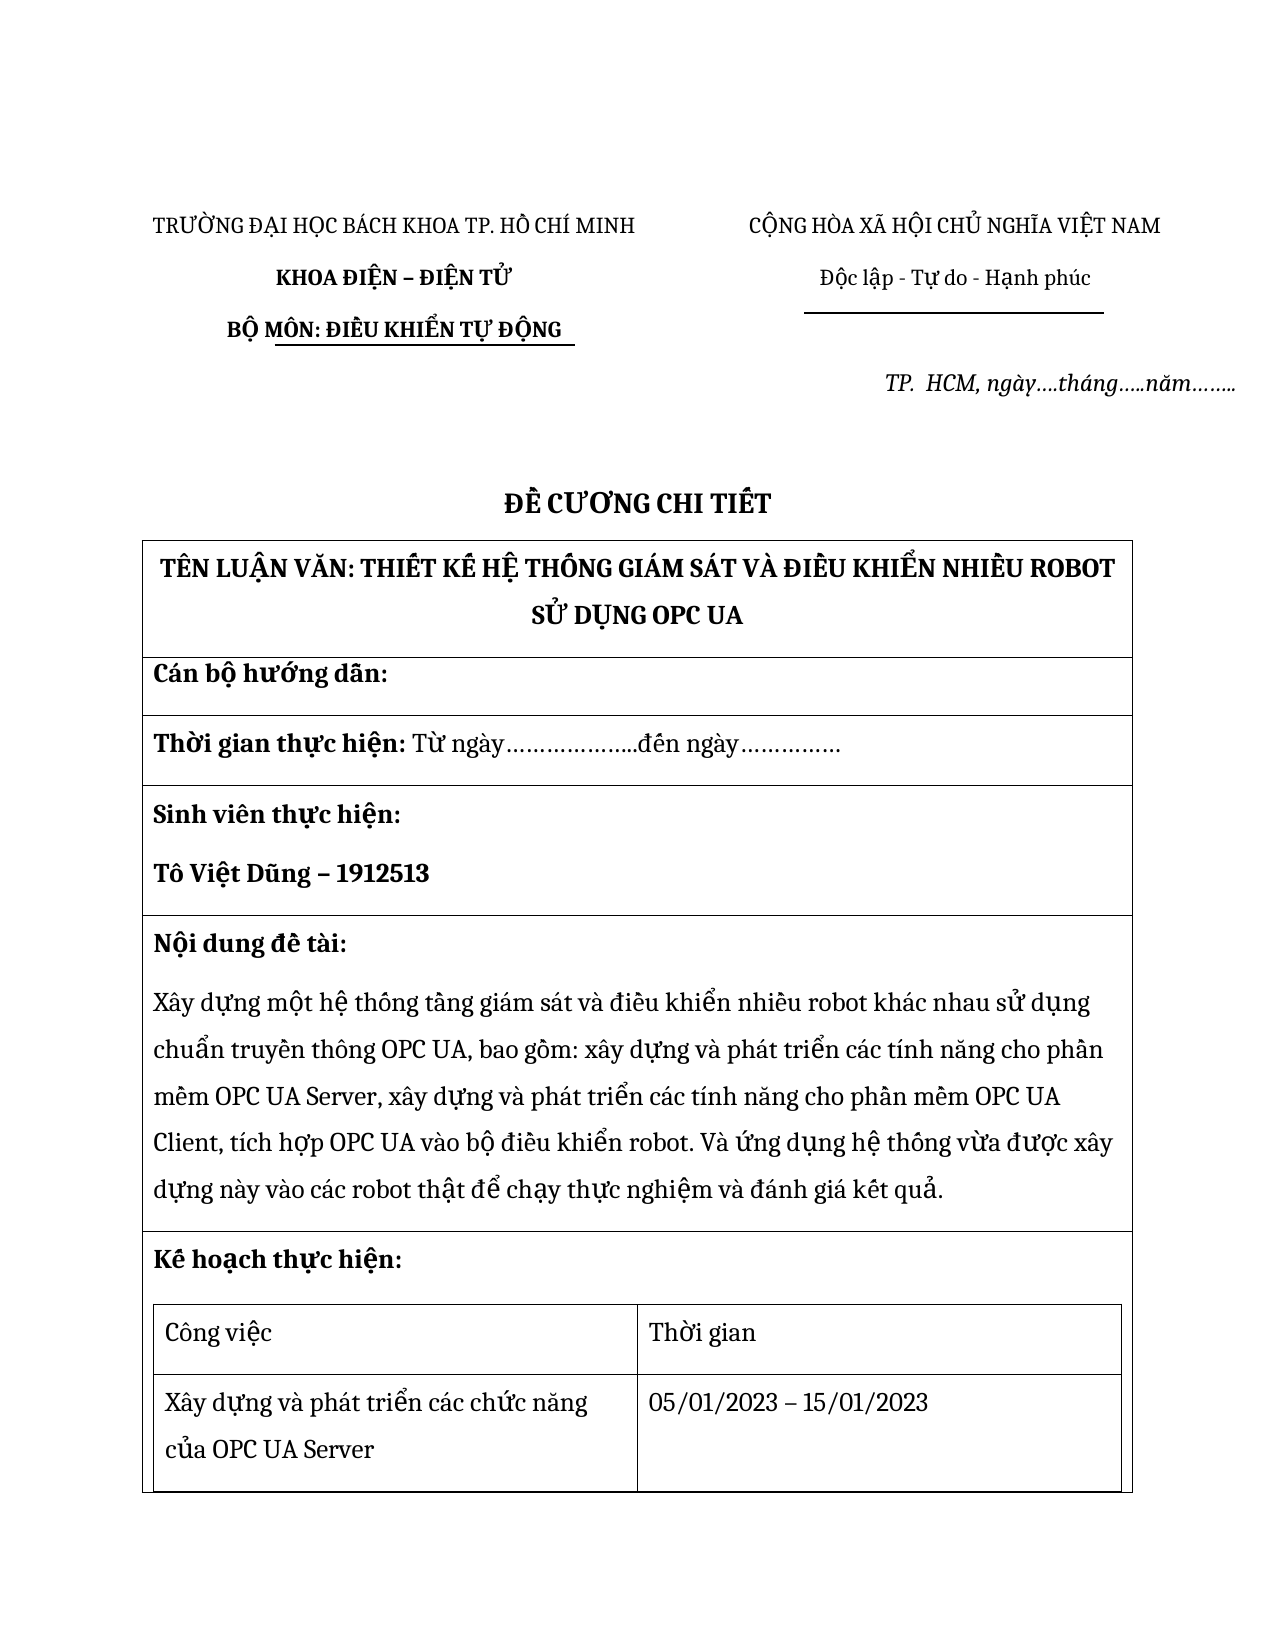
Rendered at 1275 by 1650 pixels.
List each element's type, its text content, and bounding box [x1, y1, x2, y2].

table_header TÊN LUẬN VĂN: THIẾT KẾ HỆ THỐNG GIÁM SÁT VÀ ĐIỀU KHIỂN NHIỀU ROBOT SỬ DỤNG OPC UA [143, 541, 1132, 657]
table_cell Cán bộ hướng dẫn: [143, 658, 1132, 715]
table_header [1217, 213, 1239, 428]
table_cell Sinh viên thực hiện: Tô Việt Dũng – 1912513 [143, 786, 1132, 914]
table_cell Kế hoạch thực hiện: [143, 1232, 1132, 1492]
text ĐỀ CƯƠNG CHI TIẾT [150, 487, 1125, 521]
table_cell Thời gian thực hiện: Từ ngày………………..đến ngày…………… [143, 716, 1132, 785]
table_cell Nội dung đề tài: Xây dựng một hệ thống tầng giám sát và điều khiển nhiều robot khác nhau sử dụng chuẩn truyền thông OPC UA, bao gồm: xây dựng và phát triển các tính năng cho phần mềm OPC UA Server, xây dựng và phát triển các tính năng cho phần mềm OPC UA Client, tích hợp OPC UA vào bộ điều khiển robot. Và ứng dụng hệ thống vừa được xây dựng này vào các robot thật để chạy thực nghiệm và đánh giá kết quả. [143, 916, 1132, 1231]
table_header [117, 213, 1217, 428]
